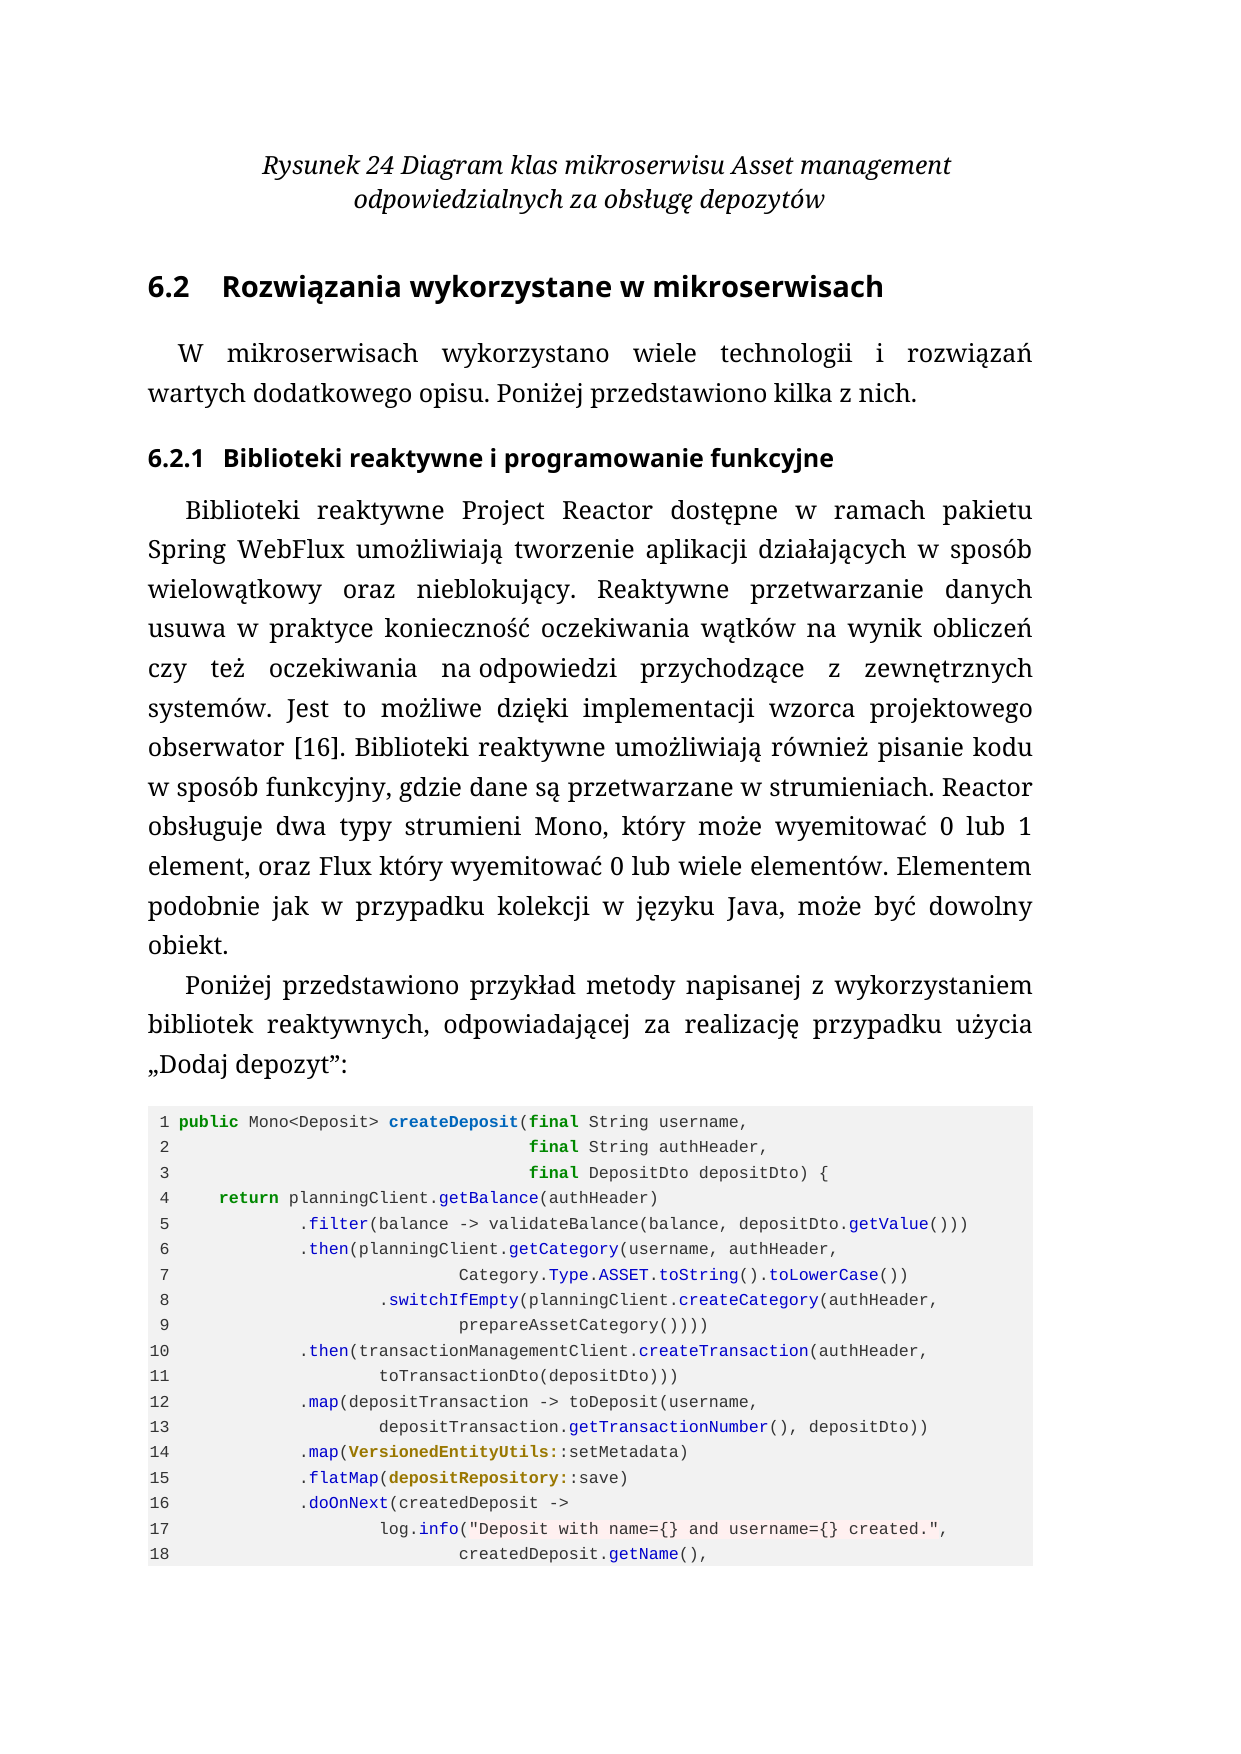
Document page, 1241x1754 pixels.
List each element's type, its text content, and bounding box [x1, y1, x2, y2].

subtitle Biblioteki reaktywne i programowanie funkcyjne [148, 435, 1033, 474]
table_header 1 2 3 4 5 6 7 8 9 10 11 12 13 14 15 16 17 18 19 20 [148, 1106, 177, 1566]
text Biblioteki reaktywne Project Reactor dostępne w ramach pakietu Spring WebFlux umożliwiają tworzenie aplikacji działających w sposób wielowątkowy oraz nieblokujący. Reaktywne przetwarzanie danych usuwa w praktyce konieczność oczekiwania wątków na wynik obliczeń czy też oczekiwania na odpowiedzi przychodzące z zewnętrznych systemów. Jest to możliwe dzięki implementacji wzorca projektowego obserwator. Biblioteki reaktywne umożliwiają również pisanie kodu w sposób funkcyjny, gdzie dane są przetwarzane w strumieniach. Reactor obsługuje dwa typy strumieni Mono, który może wyemitować 0 lub 1 element, oraz Flux który wyemitować 0 lub wiele elementów. Elementem podobnie jak w przypadku kolekcji w języku Java, może być dowolny obiekt. [148, 487, 1033, 962]
subtitle Rozwiązania wykorzystane w mikroserwisach [148, 266, 1033, 306]
text W mikroserwisach wykorzystano wiele technologii i rozwiązań wartych dodatkowego opisu. Poniżej przedstawiono kilka z nich. [148, 331, 1033, 410]
text Poniżej przedstawiono przykład metody napisanej z wykorzystaniem bibliotek reaktywnych, odpowiadającej za realizację przypadku użycia „Dodaj depozyt”: [148, 962, 1033, 1081]
